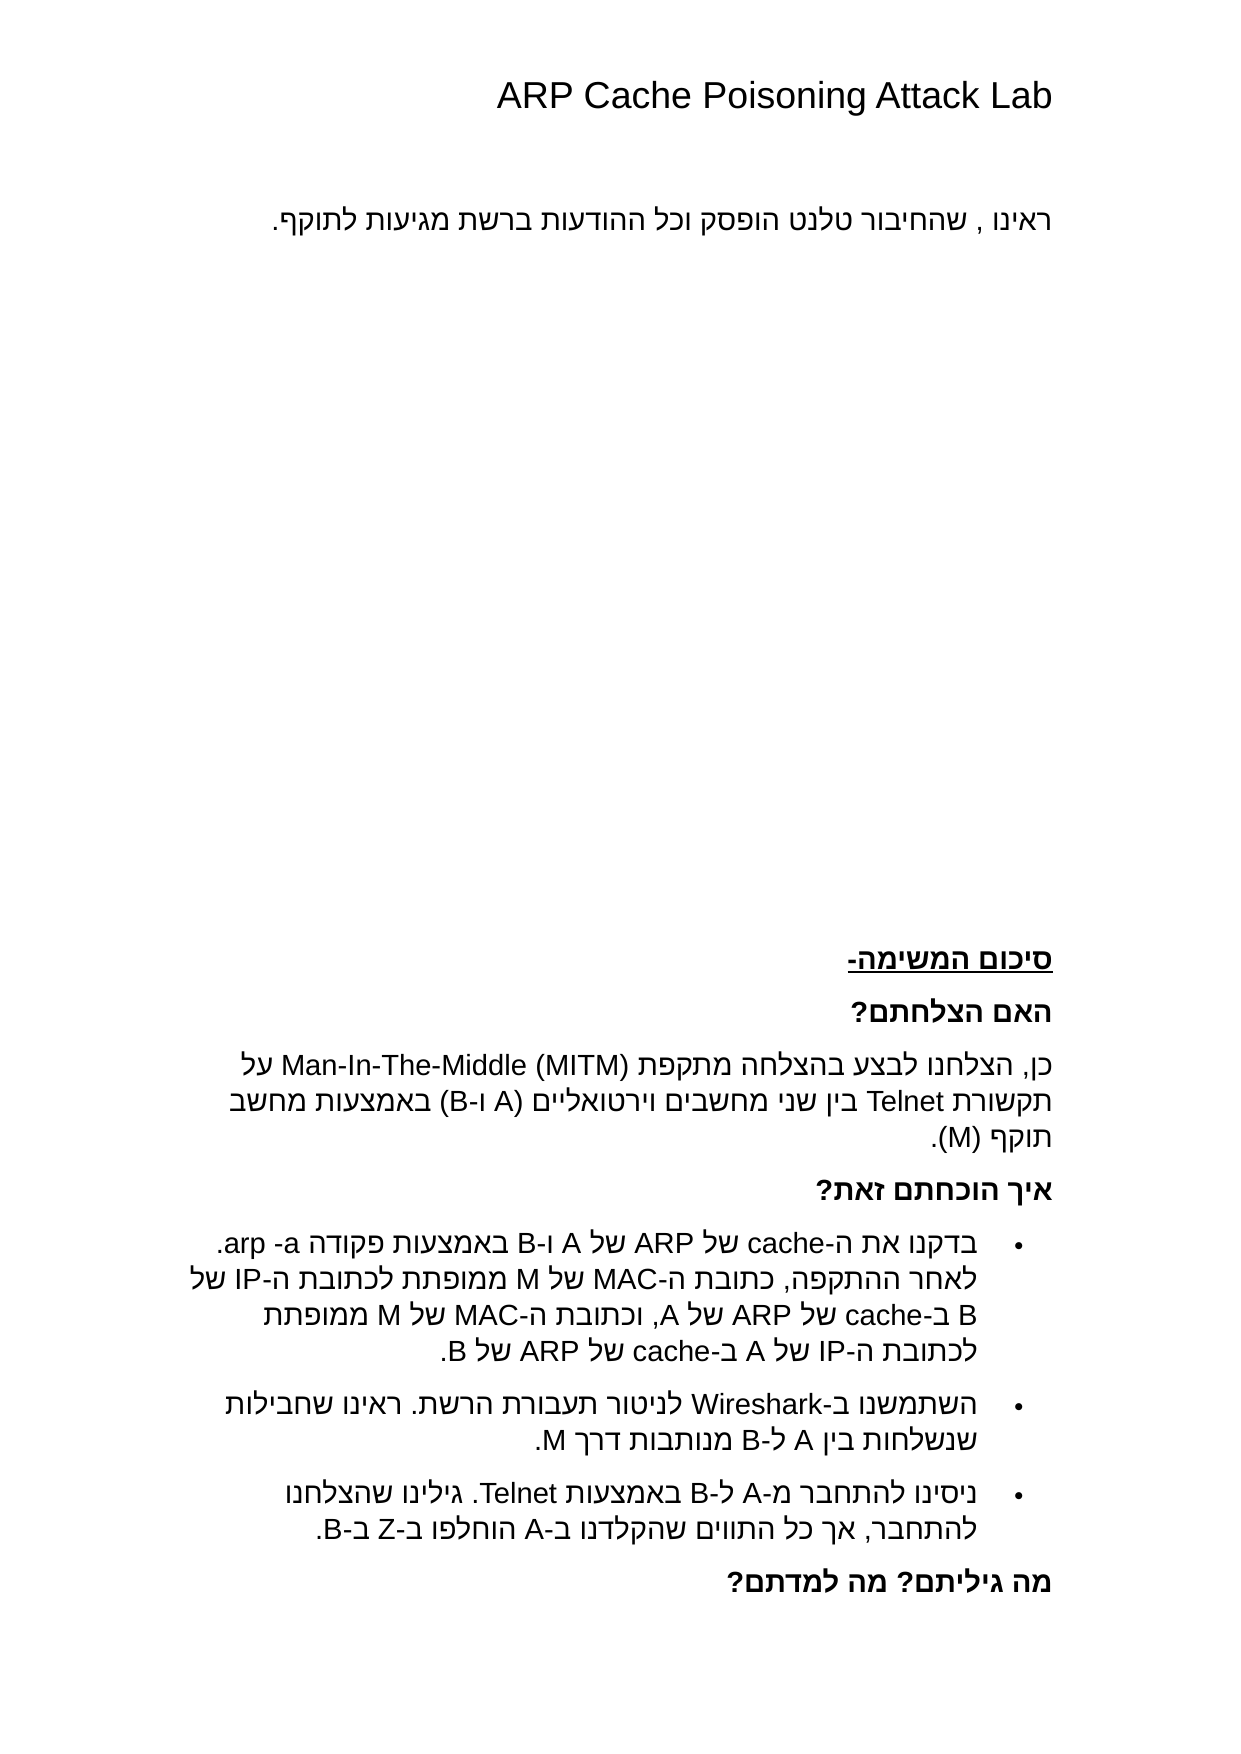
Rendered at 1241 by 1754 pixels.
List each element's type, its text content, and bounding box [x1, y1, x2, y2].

list השתמשנו ב-Wireshark לניטור תעבורת הרשת. ראינו שחבילות שנשלחות בין A ל-B מנותבות דרך M. [187, 1387, 1015, 1457]
text איך הוכחתם זאת? [187, 1173, 1053, 1206]
text האם הצלחתם? [187, 995, 1053, 1028]
list ניסינו להתחבר מ-A ל-B באמצעות Telnet. גילינו שהצלחנו להתחבר, אך כל התווים שהקלדנו ב-A הוחלפו ב-Z ב-B. [187, 1476, 1015, 1546]
text ראינו , שהחיבור טלנט הופסק וכל ההודעות ברשת מגיעות לתוקף. [187, 203, 1053, 236]
text סיכום המשימה- [187, 942, 1053, 976]
list בדקנו את ה-cache של ARP של A ו-B באמצעות פקודה arp -a. לאחר ההתקפה, כתובת ה-MAC של M ממופתת לכתובת ה-IP של B ב-cache של ARP של A, וכתובת ה-MAC של M ממופתת לכתובת ה-IP של A ב-cache של ARP של B. [187, 1226, 1015, 1368]
text מה גיליתם? מה למדתם? [187, 1565, 1053, 1598]
text כן, הצלחנו לבצע בהצלחה מתקפת Man-In-The-Middle (MITM) על תקשורת Telnet בין שני מחשבים וירטואליים (A ו-B) באמצעות מחשב תוקף (M). [187, 1048, 1053, 1154]
